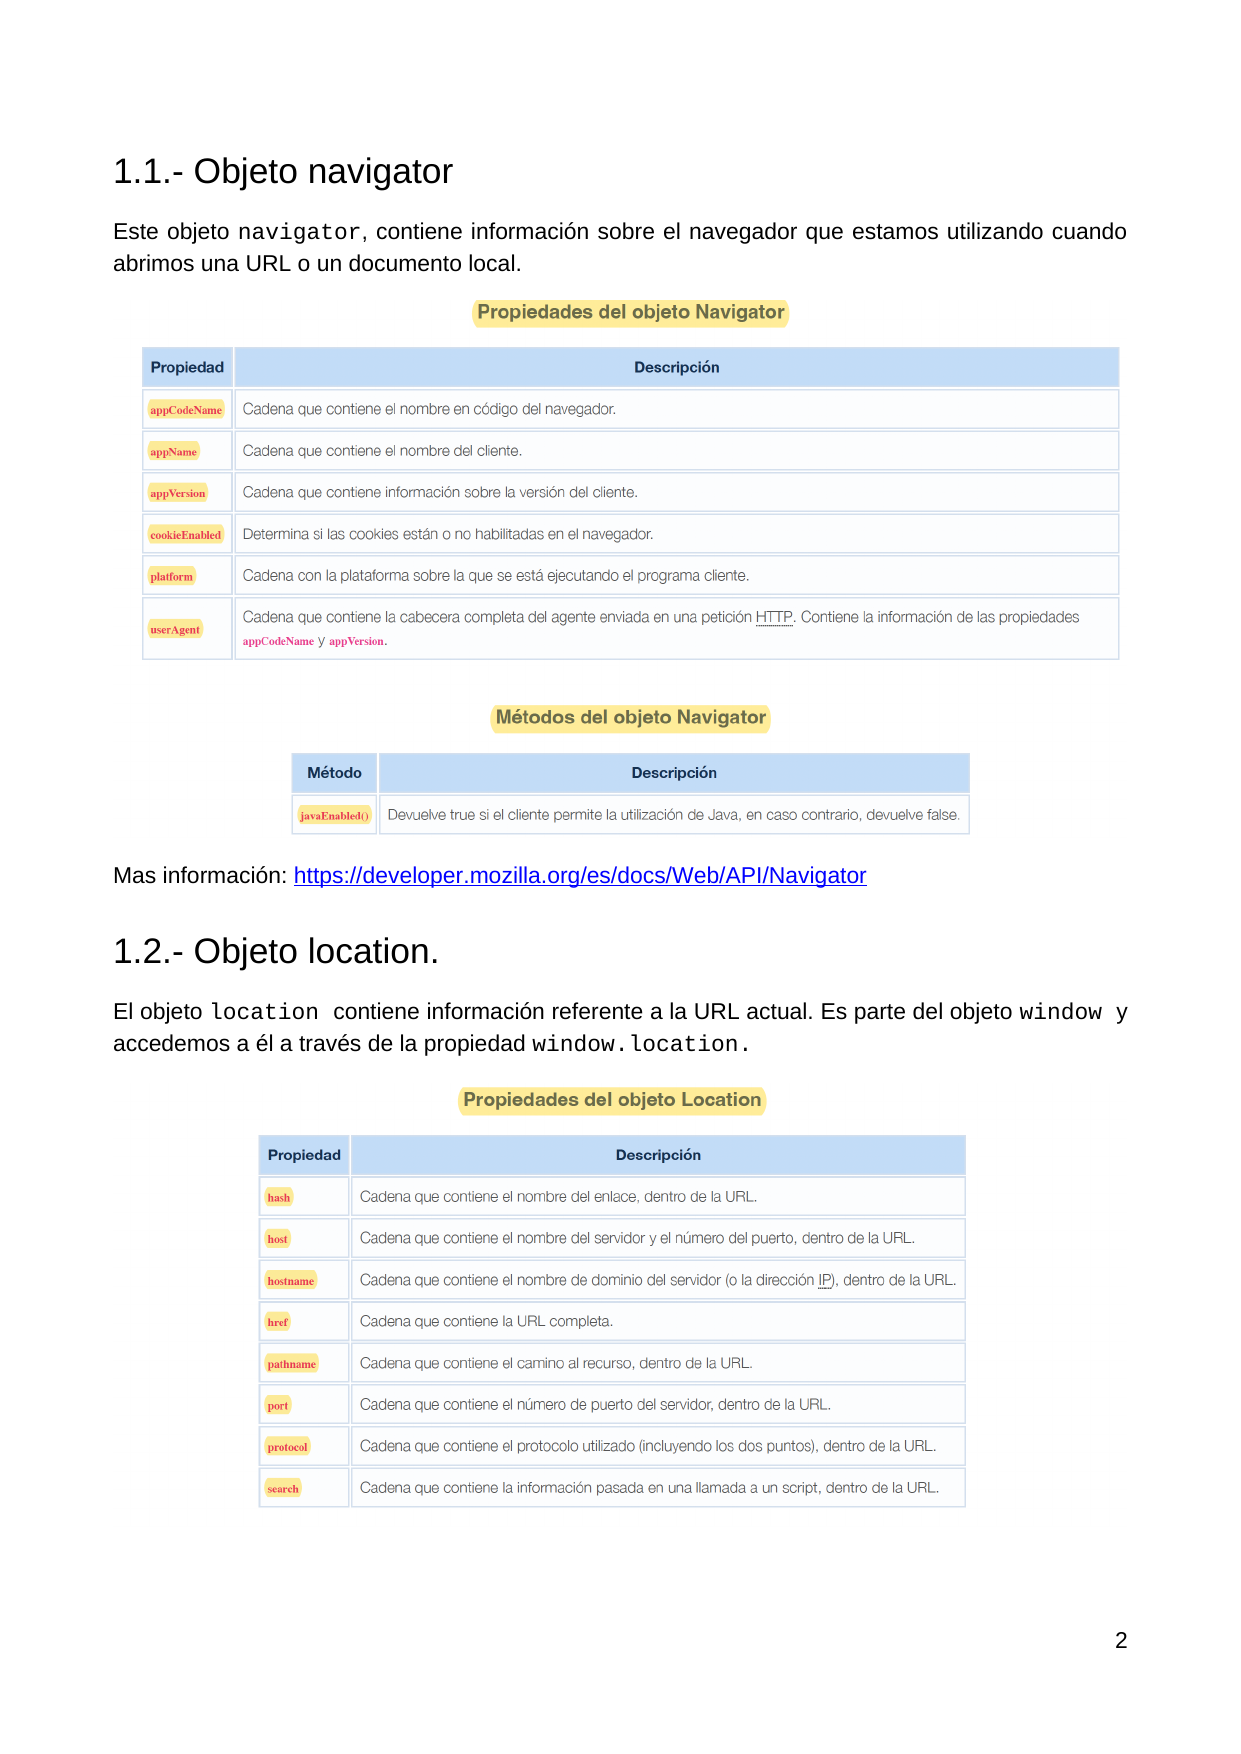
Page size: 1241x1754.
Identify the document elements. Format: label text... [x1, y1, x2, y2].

picture [112, 300, 1128, 838]
text El objeto location contiene información referente a la URL actual. Es parte del objeto window y accedemos a él a través de la propiedad window.location. [113, 998, 1127, 1058]
subtitle 1.1.- Objeto navigator [113, 150, 1127, 191]
text Este objeto navigator, contiene información sobre el navegador que estamos utilizando cuando abrimos una URL o un documento local. [113, 218, 1127, 276]
text Mas información: https://developer.mozilla.org/es/docs/Web/API/Navigator [113, 862, 1127, 889]
subtitle 1.2.- Objeto location. [113, 930, 1127, 971]
picture [112, 1083, 1128, 1527]
